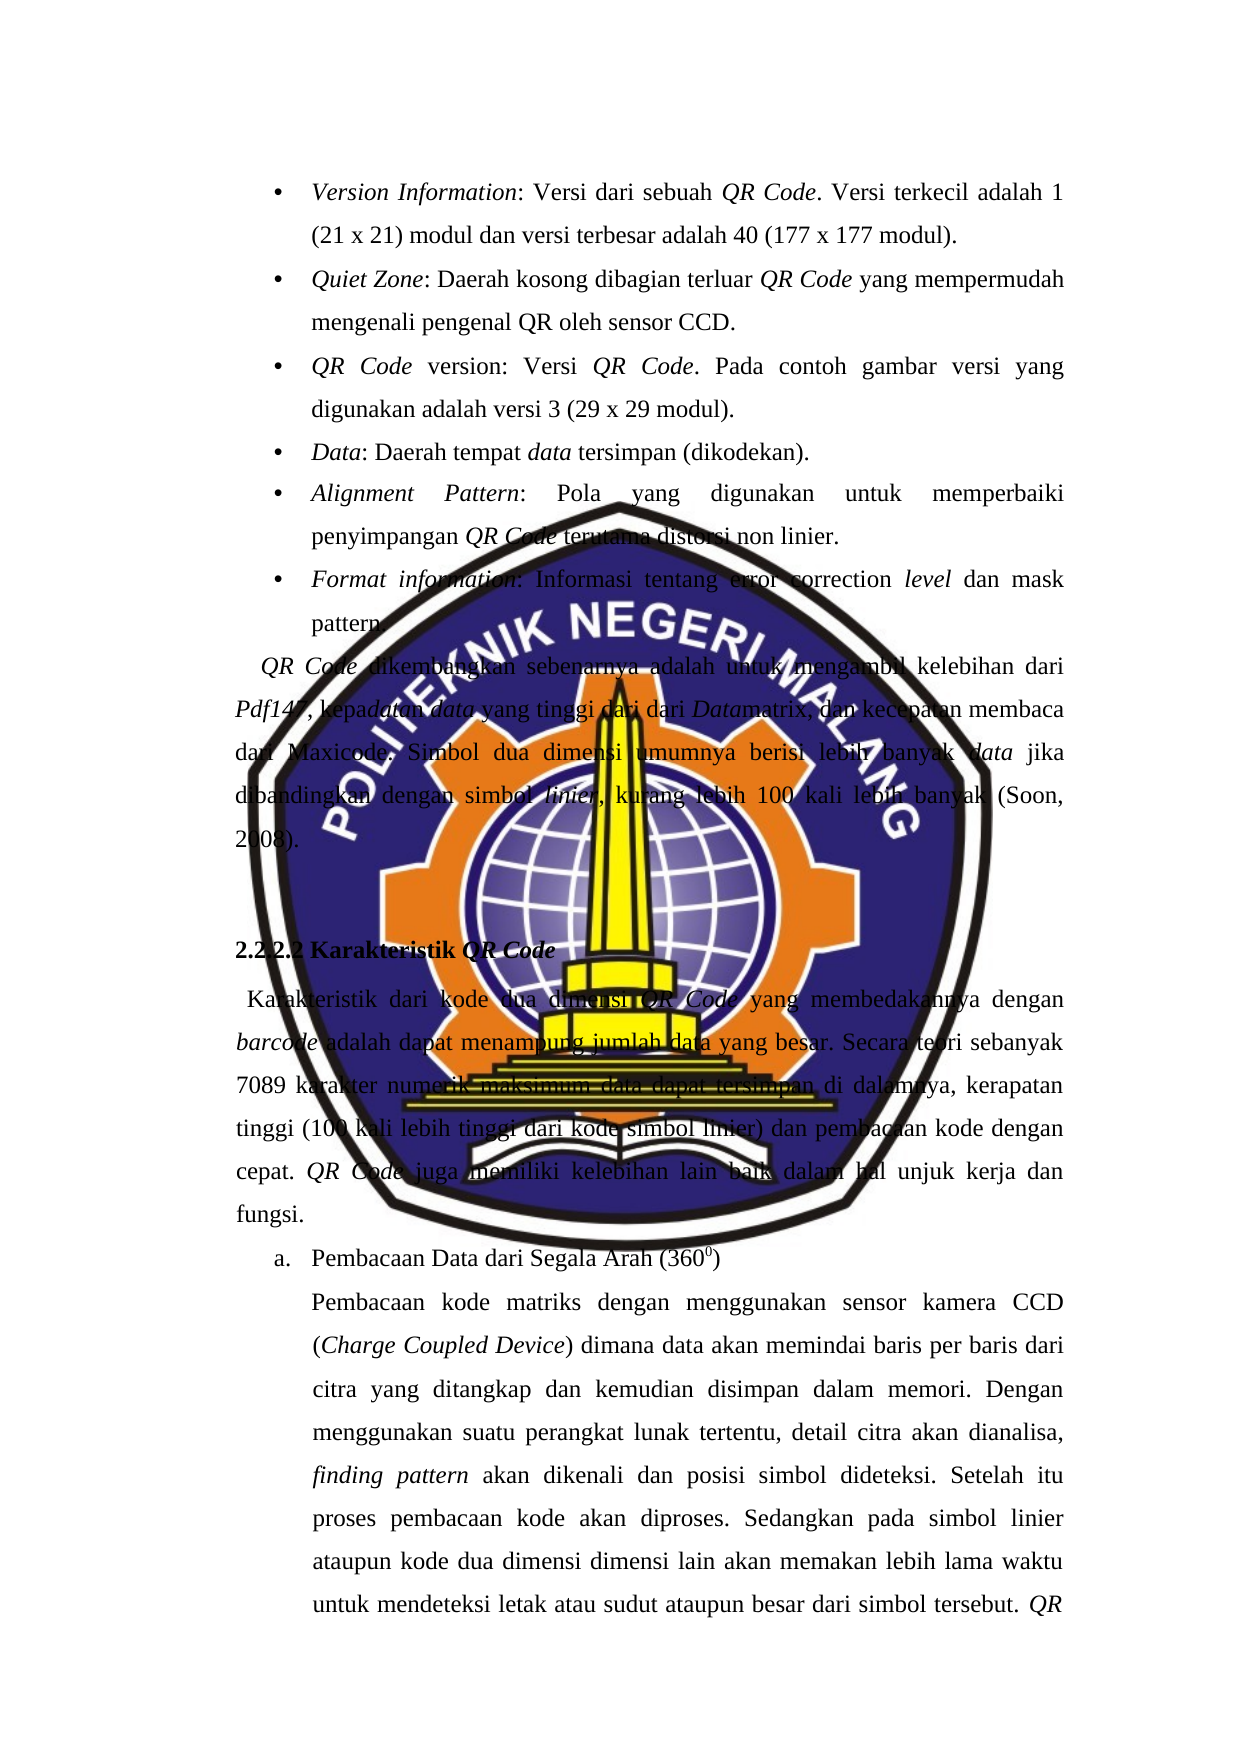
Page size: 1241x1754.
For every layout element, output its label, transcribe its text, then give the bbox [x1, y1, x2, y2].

text QR Code dikembangkan sebenarnya adalah untuk mengambil kelebihan dari Pdf147, kepadatan data yang tinggi dari dari Datamatrix, dan kecepatan membaca dari Maxicode. Simbol dua dimensi umumnya berisi lebih banyak data jika dibandingkan dengan simbol linier, kurang lebih 100 kali lebih banyak (Soon, 2008). [235, 651, 1064, 852]
list Quiet Zone: Daerah kosong dibagian terluar QR Code yang mempermudah mengenali pengenal QR oleh sensor CCD. [274, 264, 1064, 336]
picture [247, 964, 993, 984]
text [311, 1287, 1064, 1618]
subtitle 2.2.2.2 Karakteristik QR Code [235, 936, 1063, 964]
picture [247, 852, 993, 936]
list QR Code version: Versi QR Code. Pada contoh gambar versi yang digunakan adalah versi 3 (29 x 29 modul). [274, 351, 1064, 423]
text Karakteristik dari kode dua dimensi QR Code yang membedakannya dengan barcode adalah dapat menampung jumlah data yang besar. Secara teori sebanyak 7089 karakter numerik maksimum data dapat tersimpan di dalamnya, kerapatan tinggi (100 kali lebih tinggi dari kode simbol linier) dan pembacaan kode dengan cepat. QR Code juga memiliki kelebihan lain baik dalam hal unjuk kerja dan fungsi. [235, 984, 1064, 1228]
list Data: Daerah tempat data tersimpan (dikodekan). [274, 437, 1064, 466]
picture [247, 1228, 993, 1252]
list Alignment Pattern: Pola yang digunakan untuk memperbaiki penyimpangan QR Code terutama distorsi non linier. [274, 478, 1064, 550]
picture [247, 501, 993, 651]
list Version Information: Versi dari sebuah QR Code. Versi terkecil adalah 1 (21 x 21) modul dan versi terbesar adalah 40 (177 x 177 modul). [274, 177, 1064, 249]
list Format information: Informasi tentang error correction level dan mask pattern. [274, 564, 1064, 636]
list Pembacaan Data dari Segala Arah (3600) [274, 1243, 1064, 1272]
